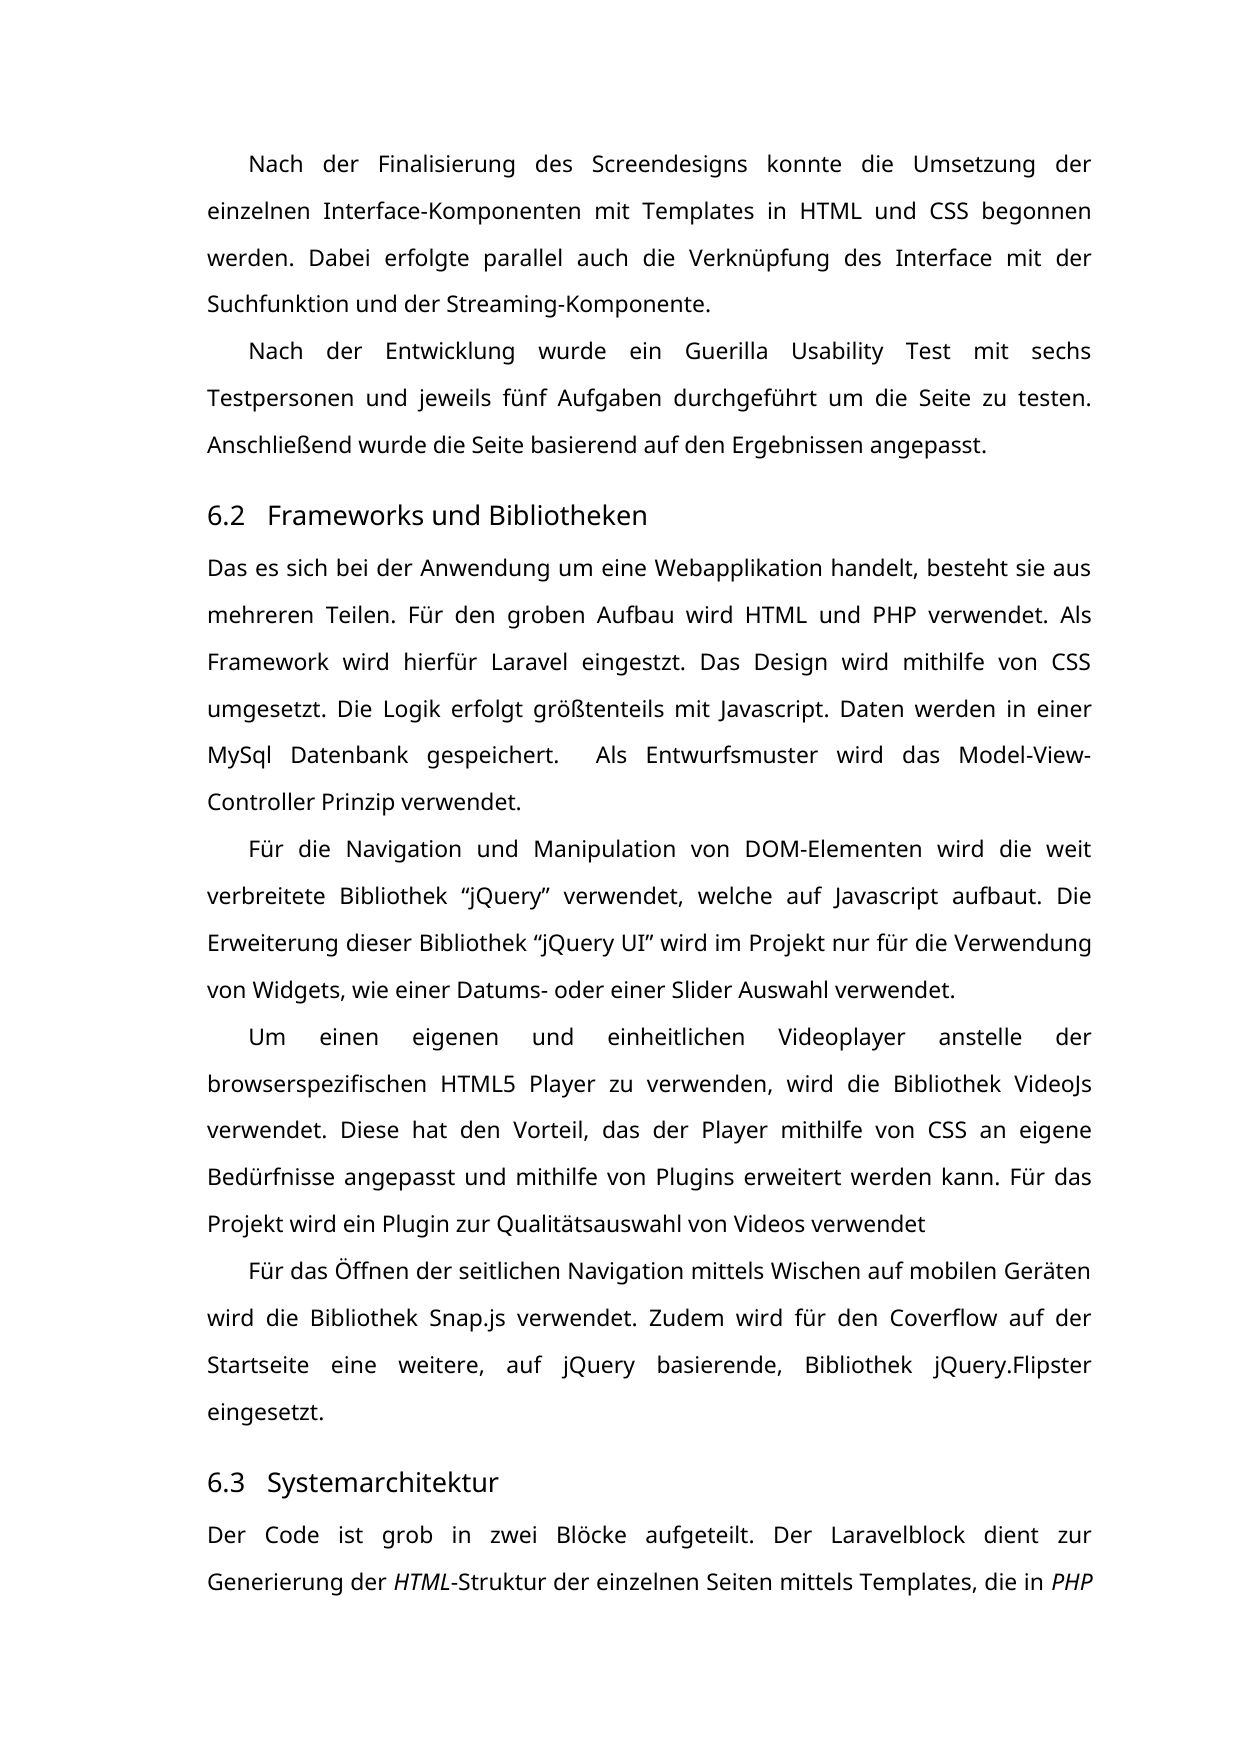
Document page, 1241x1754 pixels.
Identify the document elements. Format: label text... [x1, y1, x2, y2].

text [207, 1519, 1092, 1597]
text Für das Öffnen der seitlichen Navigation mittels Wischen auf mobilen Geräten wird die Bibliothek Snap.js verwendet. Zudem wird für den Coverflow auf der Startseite eine weitere, auf jQuery basierende, Bibliothek jQuery.Flipster eingesetzt. [207, 1255, 1092, 1427]
text Nach der Finalisierung des Screendesigns konnte die Umsetzung der einzelnen Interface-Komponenten mit Templates in HTML und CSS begonnen werden. Dabei erfolgte parallel auch die Verknüpfung des Interface mit der Suchfunktion und der Streaming-Komponente. [207, 148, 1092, 319]
text Nach der Entwicklung wurde ein Guerilla Usability Test mit sechs Testpersonen und jeweils fünf Aufgaben durchgeführt um die Seite zu testen. Anschließend wurde die Seite basierend auf den Ergebnissen angepasst. [207, 335, 1092, 460]
text Für die Navigation und Manipulation von DOM-Elementen wird die weit verbreitete Bibliothek “jQuery” verwendet, welche auf Javascript aufbaut. Die Erweiterung dieser Bibliothek “jQuery UI” wird im Projekt nur für die Verwendung von Widgets, wie einer Datums- oder einer Slider Auswahl verwendet. [207, 833, 1092, 1005]
text Das es sich bei der Anwendung um eine Webapplikation handelt, besteht sie aus mehreren Teilen. Für den groben Aufbau wird HTML und PHP verwendet. Als Framework wird hierfür Laravel eingestzt. Das Design wird mithilfe von CSS umgesetzt. Die Logik erfolgt größtenteils mit Javascript. Daten werden in einer MySql Datenbank gespeichert. Als Entwurfsmuster wird das Model-View-Controller Prinzip verwendet. [207, 552, 1092, 818]
text Um einen eigenen und einheitlichen Videoplayer anstelle der browserspezifischen HTML5 Player zu verwenden, wird die Bibliothek VideoJs verwendet. Diese hat den Vorteil, das der Player mithilfe von CSS an eigene Bedürfnisse angepasst und mithilfe von Plugins erweitert werden kann. Für das Projekt wird ein Plugin zur Qualitätsauswahl von Videos verwendet [207, 1021, 1092, 1239]
subtitle Frameworks und Bibliotheken [207, 497, 1092, 533]
subtitle Systemarchitektur [207, 1463, 1092, 1500]
